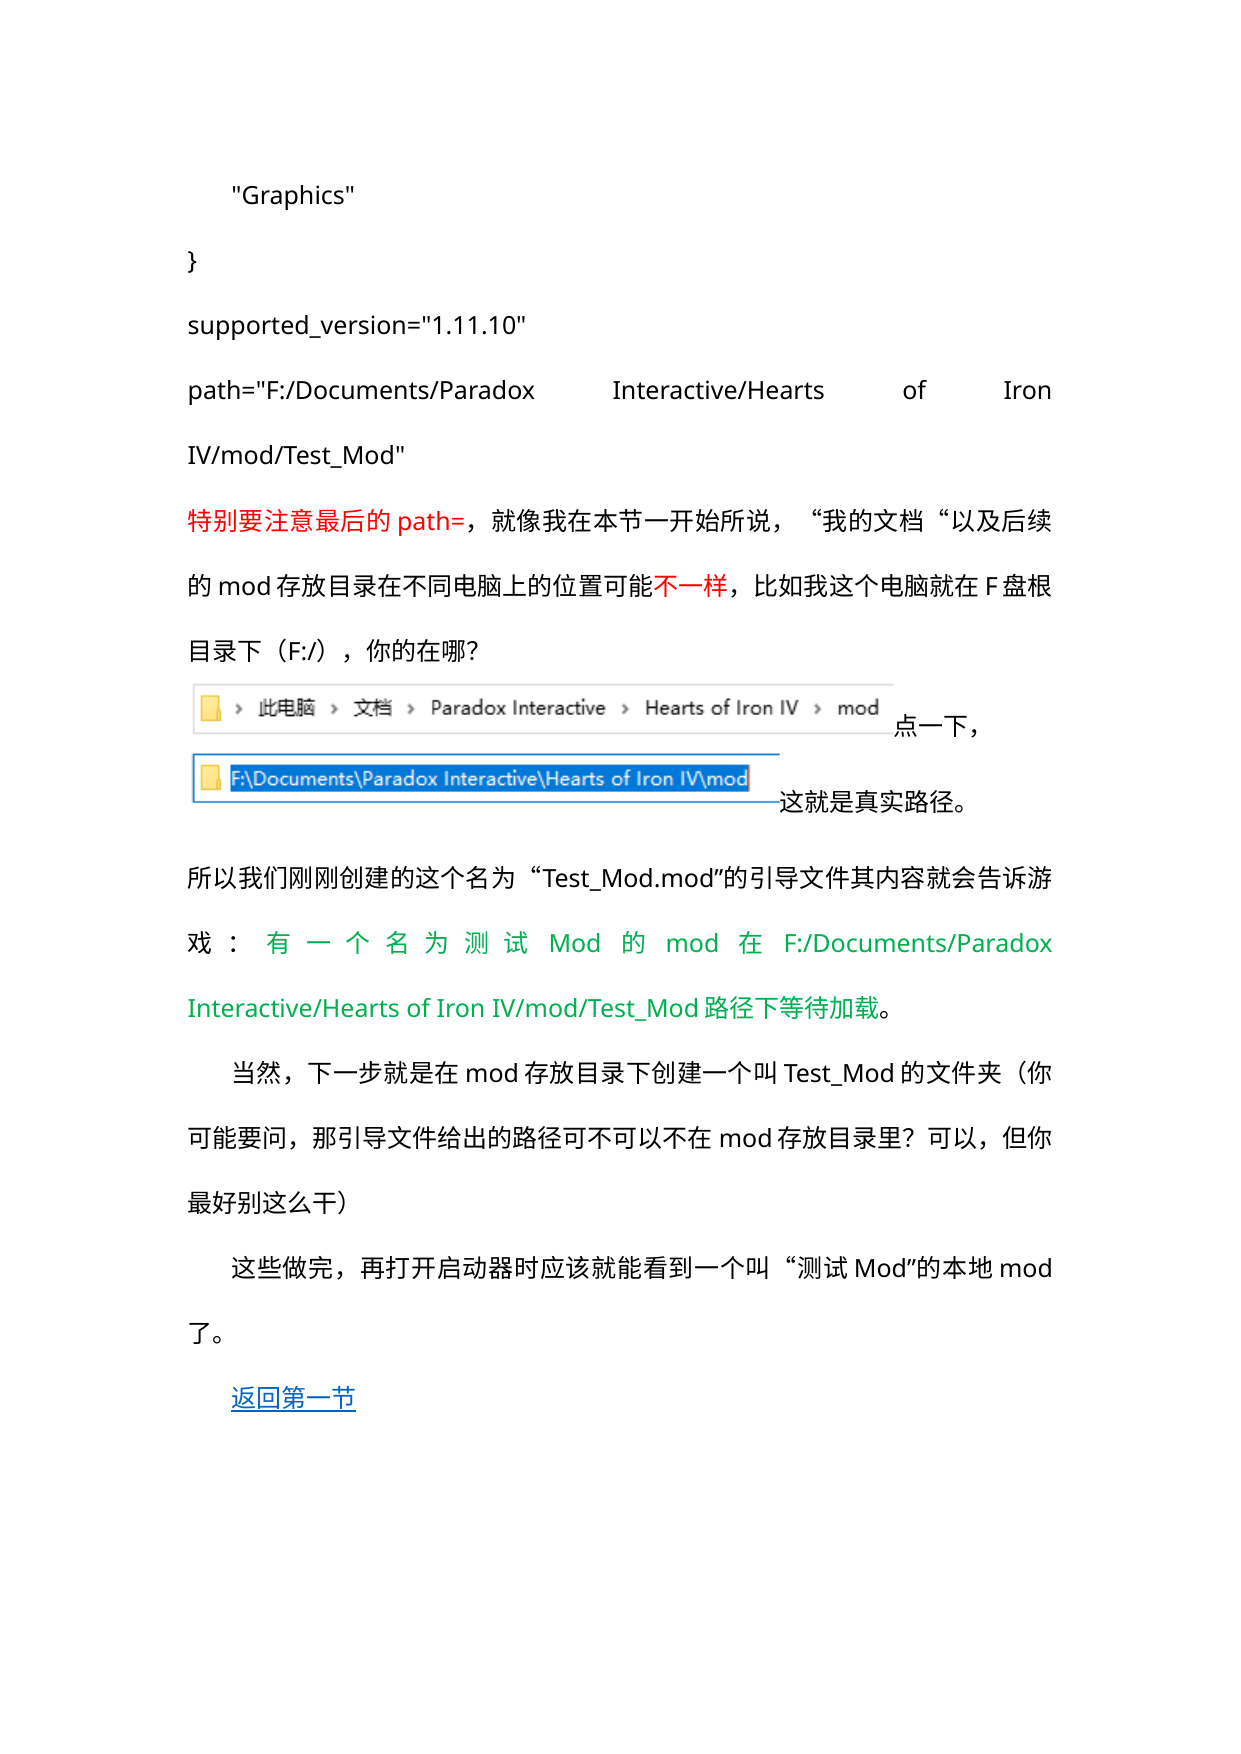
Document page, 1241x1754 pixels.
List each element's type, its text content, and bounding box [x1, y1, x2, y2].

text path="F:/Documents/Paradox Interactive/Hearts of Iron IV/mod/Test_Mod" [187, 357, 1053, 487]
text 返回第一节 [187, 1364, 1053, 1429]
picture [187, 747, 780, 811]
picture [187, 682, 894, 736]
text 特别要注意最后的path=，就像我在本节一开始所说，“我的文档“以及后续的mod存放目录在不同电脑上的位置可能不一样，比如我这个电脑就在F盘根目录下（F:/），你的在哪？ [187, 487, 1053, 682]
text "Graphics" [187, 162, 1053, 227]
text 这些做完，再打开启动器时应该就能看到一个叫“测试Mod”的本地mod了。 [187, 1234, 1053, 1364]
text } [187, 227, 1053, 292]
text 所以我们刚刚创建的这个名为“Test_Mod.mod”的引导文件其内容就会告诉游戏：有一个名为测试Mod的mod在F:/Documents/Paradox Interactive/Hearts of Iron IV/mod/Test_Mod路径下等待加载。 [187, 844, 1053, 1039]
text supported_version="1.11.10" [187, 292, 1053, 357]
text 当然，下一步就是在mod存放目录下创建一个叫Test_Mod的文件夹（你可能要问，那引导文件给出的路径可不可以不在mod存放目录里？可以，但你最好别这么干） [187, 1039, 1053, 1234]
